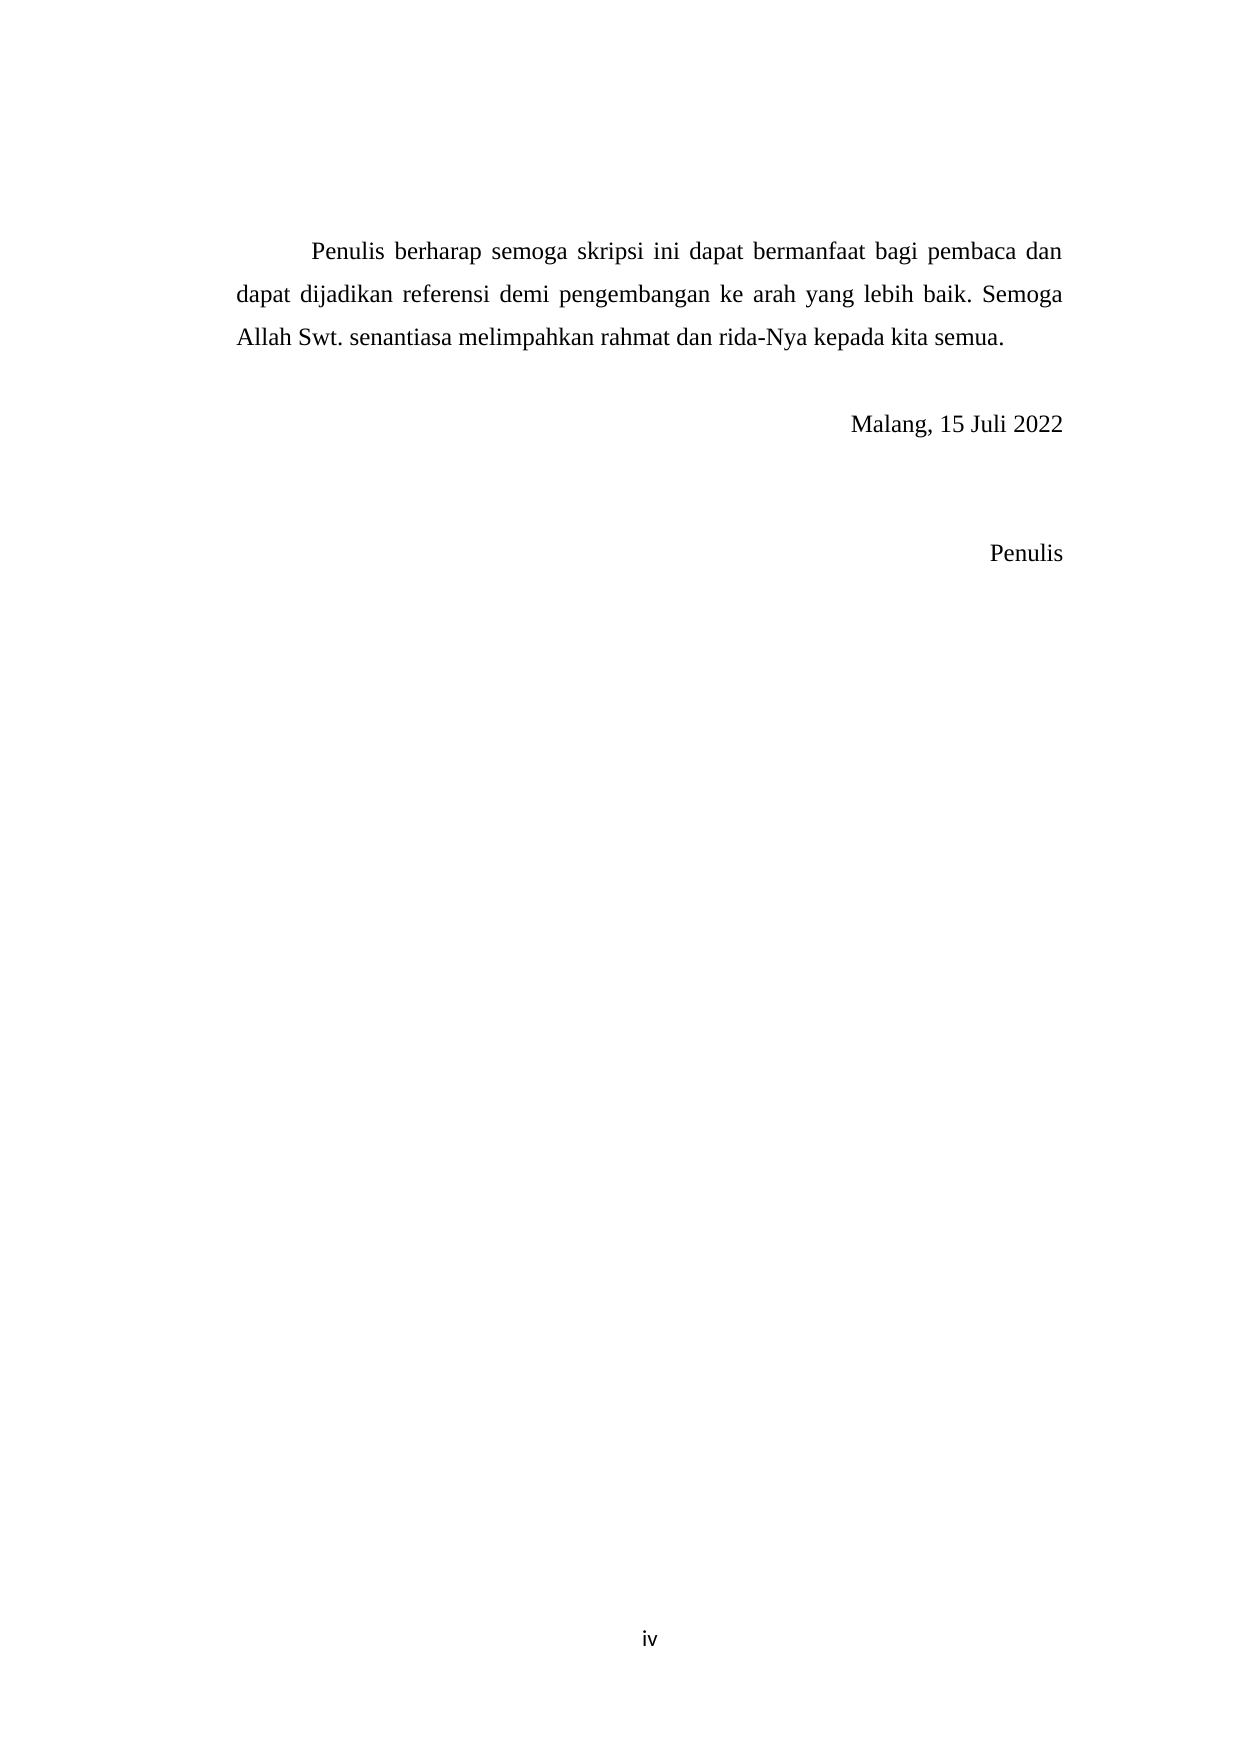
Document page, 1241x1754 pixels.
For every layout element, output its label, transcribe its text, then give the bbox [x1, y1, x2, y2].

list Penulis berharap semoga skripsi ini dapat bermanfaat bagi pembaca dan dapat dijadikan referensi demi pengembangan ke arah yang lebih baik. Semoga Allah Swt. senantiasa melimpahkan rahmat dan rida-Nya kepada kita semua. [236, 236, 1063, 351]
list Penulis [236, 538, 1063, 567]
list Malang, 15 Juli 2022 [236, 409, 1063, 437]
